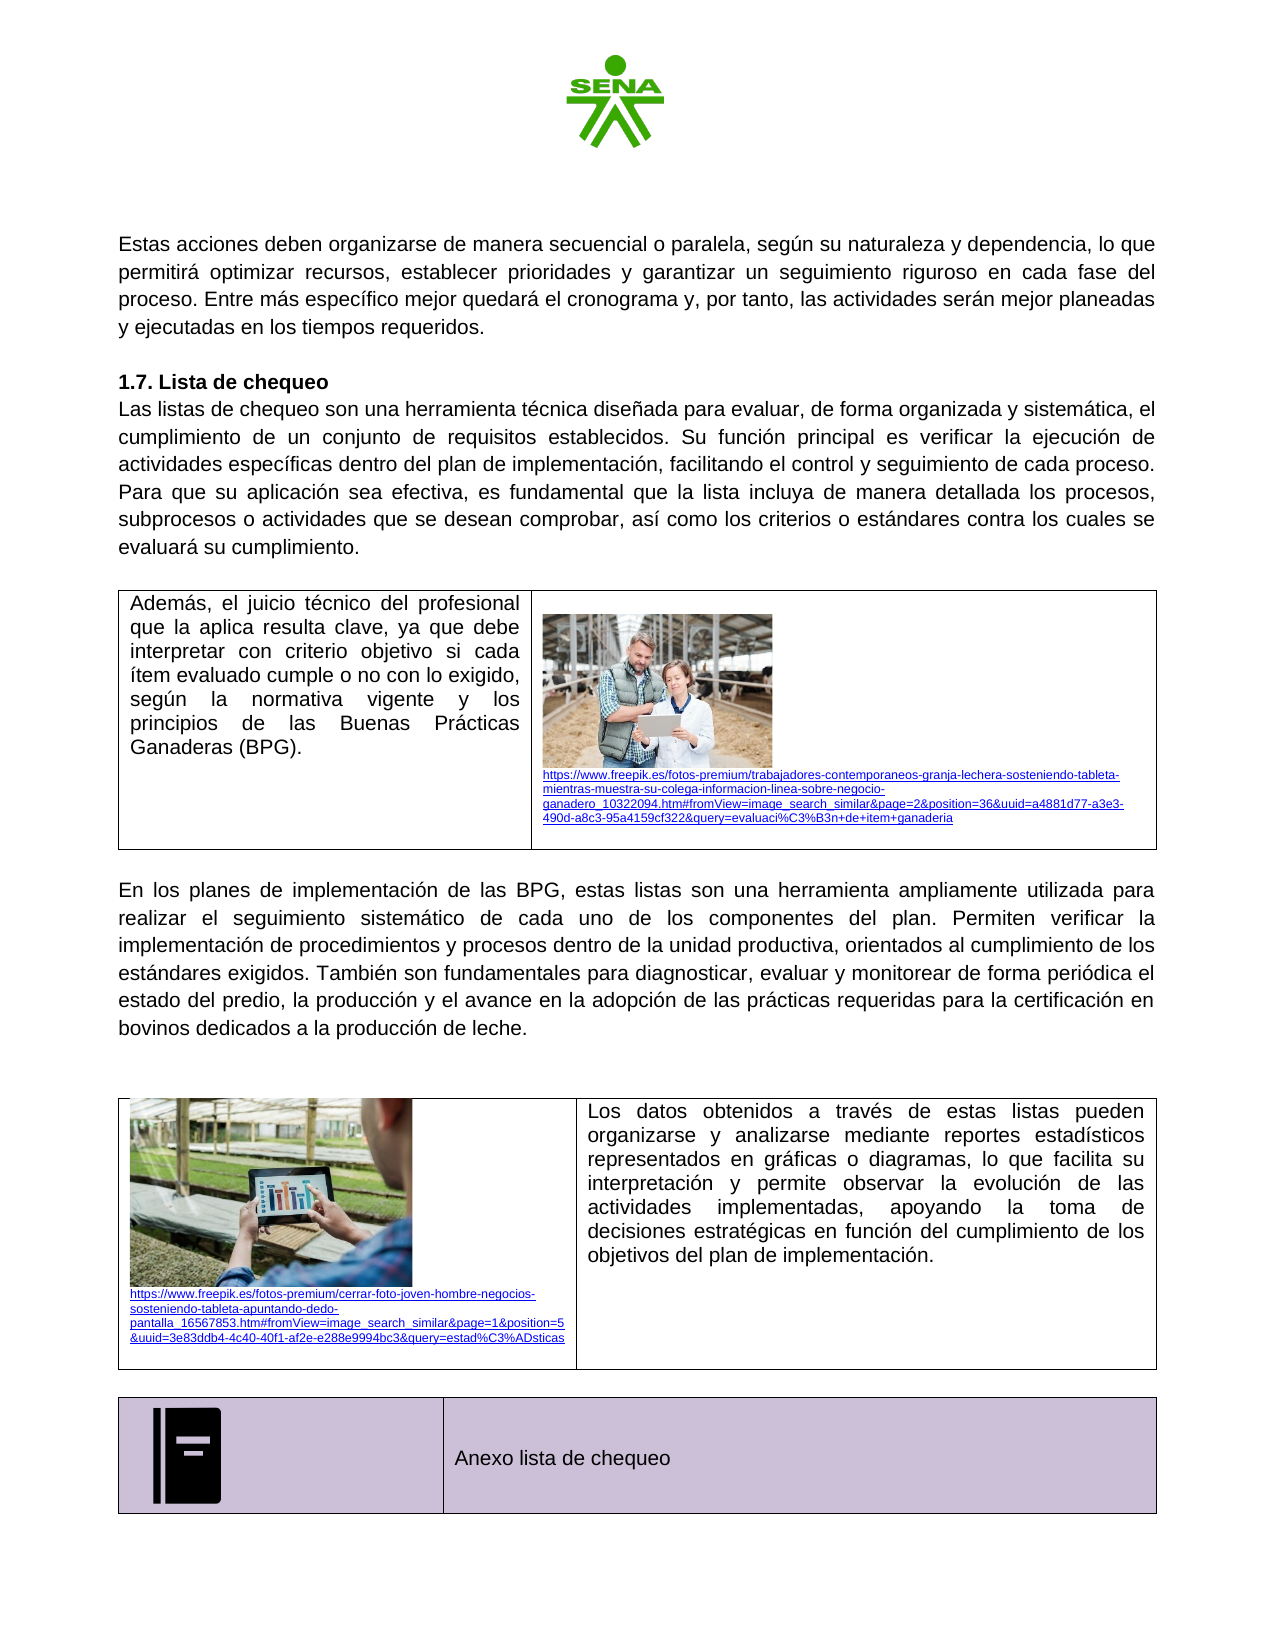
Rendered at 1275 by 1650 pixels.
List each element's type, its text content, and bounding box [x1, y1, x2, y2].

table_header [119, 1398, 129, 1513]
picture [566, 55, 664, 148]
table_header [245, 1398, 443, 1513]
text 1.7. Lista de chequeo [118, 370, 1157, 394]
table_header Anexo lista de chequeo [444, 1398, 1156, 1513]
table_header Los datos obtenidos a través de estas listas pueden organizarse y analizarse mediante reportes estadísticos representados en gráficas o diagramas, lo que facilita su interpretación y permite observar la evolución de las actividades implementadas, apoyando la toma de decisiones estratégicas en función del cumplimiento de los objetivos del plan de implementación. [577, 1099, 1156, 1368]
text En los planes de implementación de las BPG, estas listas son una herramienta ampliamente utilizada para realizar el seguimiento sistemático de cada uno de los componentes del plan. Permiten verificar la implementación de procedimientos y procesos dentro de la unidad productiva, orientados al cumplimiento de los estándares exigidos. También son fundamentales para diagnosticar, evaluar y monitorear de forma periódica el estado del predio, la producción y el avance en la adopción de las prácticas requeridas para la certificación en bovinos dedicados a la producción de leche. [118, 878, 1157, 1039]
picture [542, 614, 773, 768]
table_header https://www.freepik.es/fotos-premium/trabajadores-contemporaneos-granja-lechera-sosteniendo-tableta-mientras-muestra-su-colega-informacion-linea-sobre-negocio-ganadero_10322094.htm#fromView=image_search_similar&page=2&position=36&uuid=a4881d77-a3e3-490d-a8c3-95a4159cf322&query=evaluaci%C3%B3n+de+item+ganaderia [532, 591, 1156, 849]
table_header https://www.freepik.es/fotos-premium/cerrar-foto-joven-hombre-negocios-sosteniendo-tableta-apuntando-dedo-pantalla_16567853.htm#fromView=image_search_similar&page=1&position=5&uuid=3e83ddb4-4c40-40f1-af2e-e288e9994bc3&query=estad%C3%ADsticas [119, 1099, 576, 1368]
table_header Además, el juicio técnico del profesional que la aplica resulta clave, ya que debe interpretar con criterio objetivo si cada ítem evaluado cumple o no con lo exigido, según la normativa vigente y los principios de las Buenas Prácticas Ganaderas (BPG). [119, 591, 531, 849]
text Estas acciones deben organizarse de manera secuencial o paralela, según su naturaleza y dependencia, lo que permitirá optimizar recursos, establecer prioridades y garantizar un seguimiento riguroso en cada fase del proceso. Entre más específico mejor quedará el cronograma y, por tanto, las actividades serán mejor planeadas y ejecutadas en los tiempos requeridos. [118, 232, 1157, 339]
picture [129, 1398, 245, 1513]
picture [129, 1098, 413, 1287]
text Las listas de chequeo son una herramienta técnica diseñada para evaluar, de forma organizada y sistemática, el cumplimiento de un conjunto de requisitos establecidos. Su función principal es verificar la ejecución de actividades específicas dentro del plan de implementación, facilitando el control y seguimiento de cada proceso. Para que su aplicación sea efectiva, es fundamental que la lista incluya de manera detallada los procesos, subprocesos o actividades que se desean comprobar, así como los criterios o estándares contra los cuales se evaluará su cumplimiento. [118, 397, 1157, 559]
